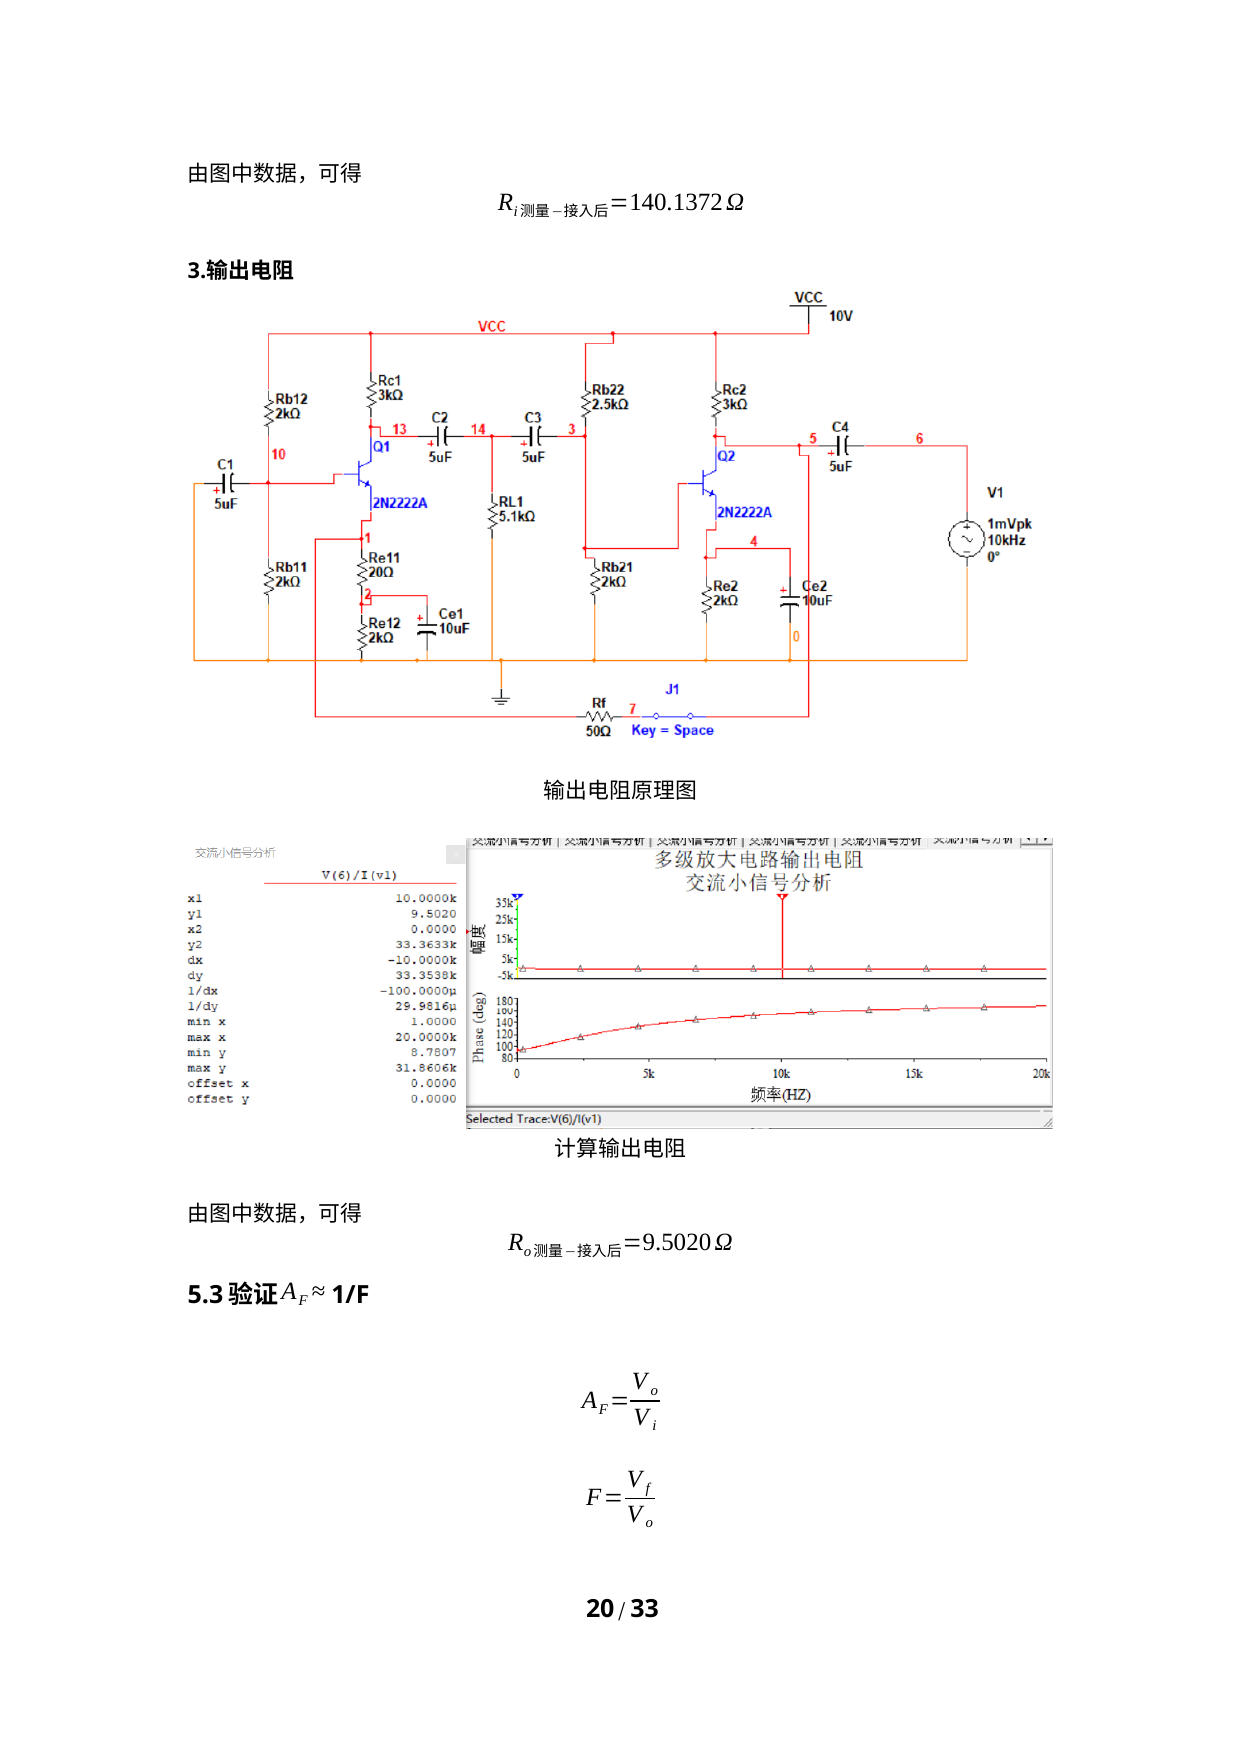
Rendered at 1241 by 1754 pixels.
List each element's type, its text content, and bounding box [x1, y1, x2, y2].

text 输出电阻原理图 [187, 773, 1053, 806]
subtitle 5.3验证 1/F [187, 1261, 1053, 1326]
text 由图中数据，可得 [187, 156, 1053, 188]
picture [187, 838, 1053, 1129]
text 由图中数据，可得 [187, 1196, 1053, 1228]
picture [187, 285, 1053, 742]
subtitle 3.输出电阻 [187, 253, 1053, 285]
text 计算输出电阻 [187, 1131, 1053, 1163]
